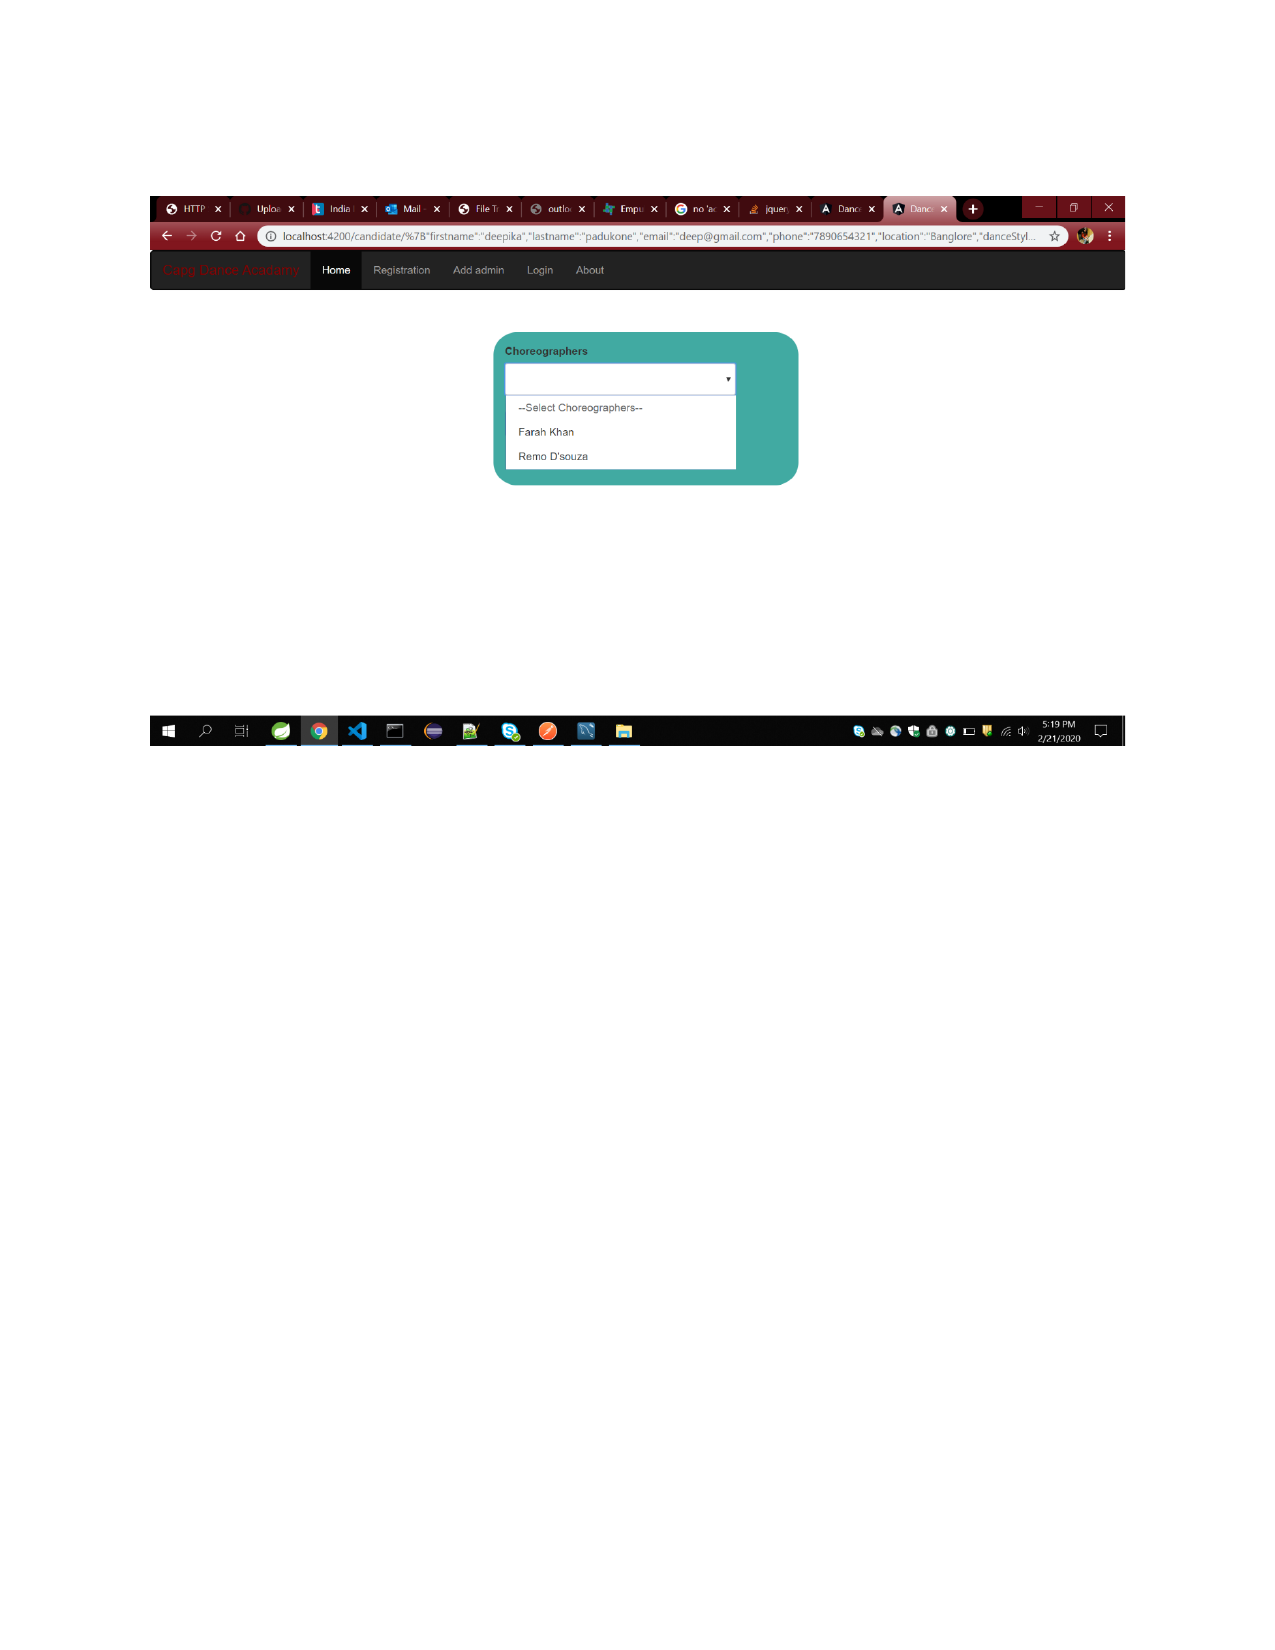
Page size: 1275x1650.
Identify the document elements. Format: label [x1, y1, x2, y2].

picture [150, 196, 1125, 746]
